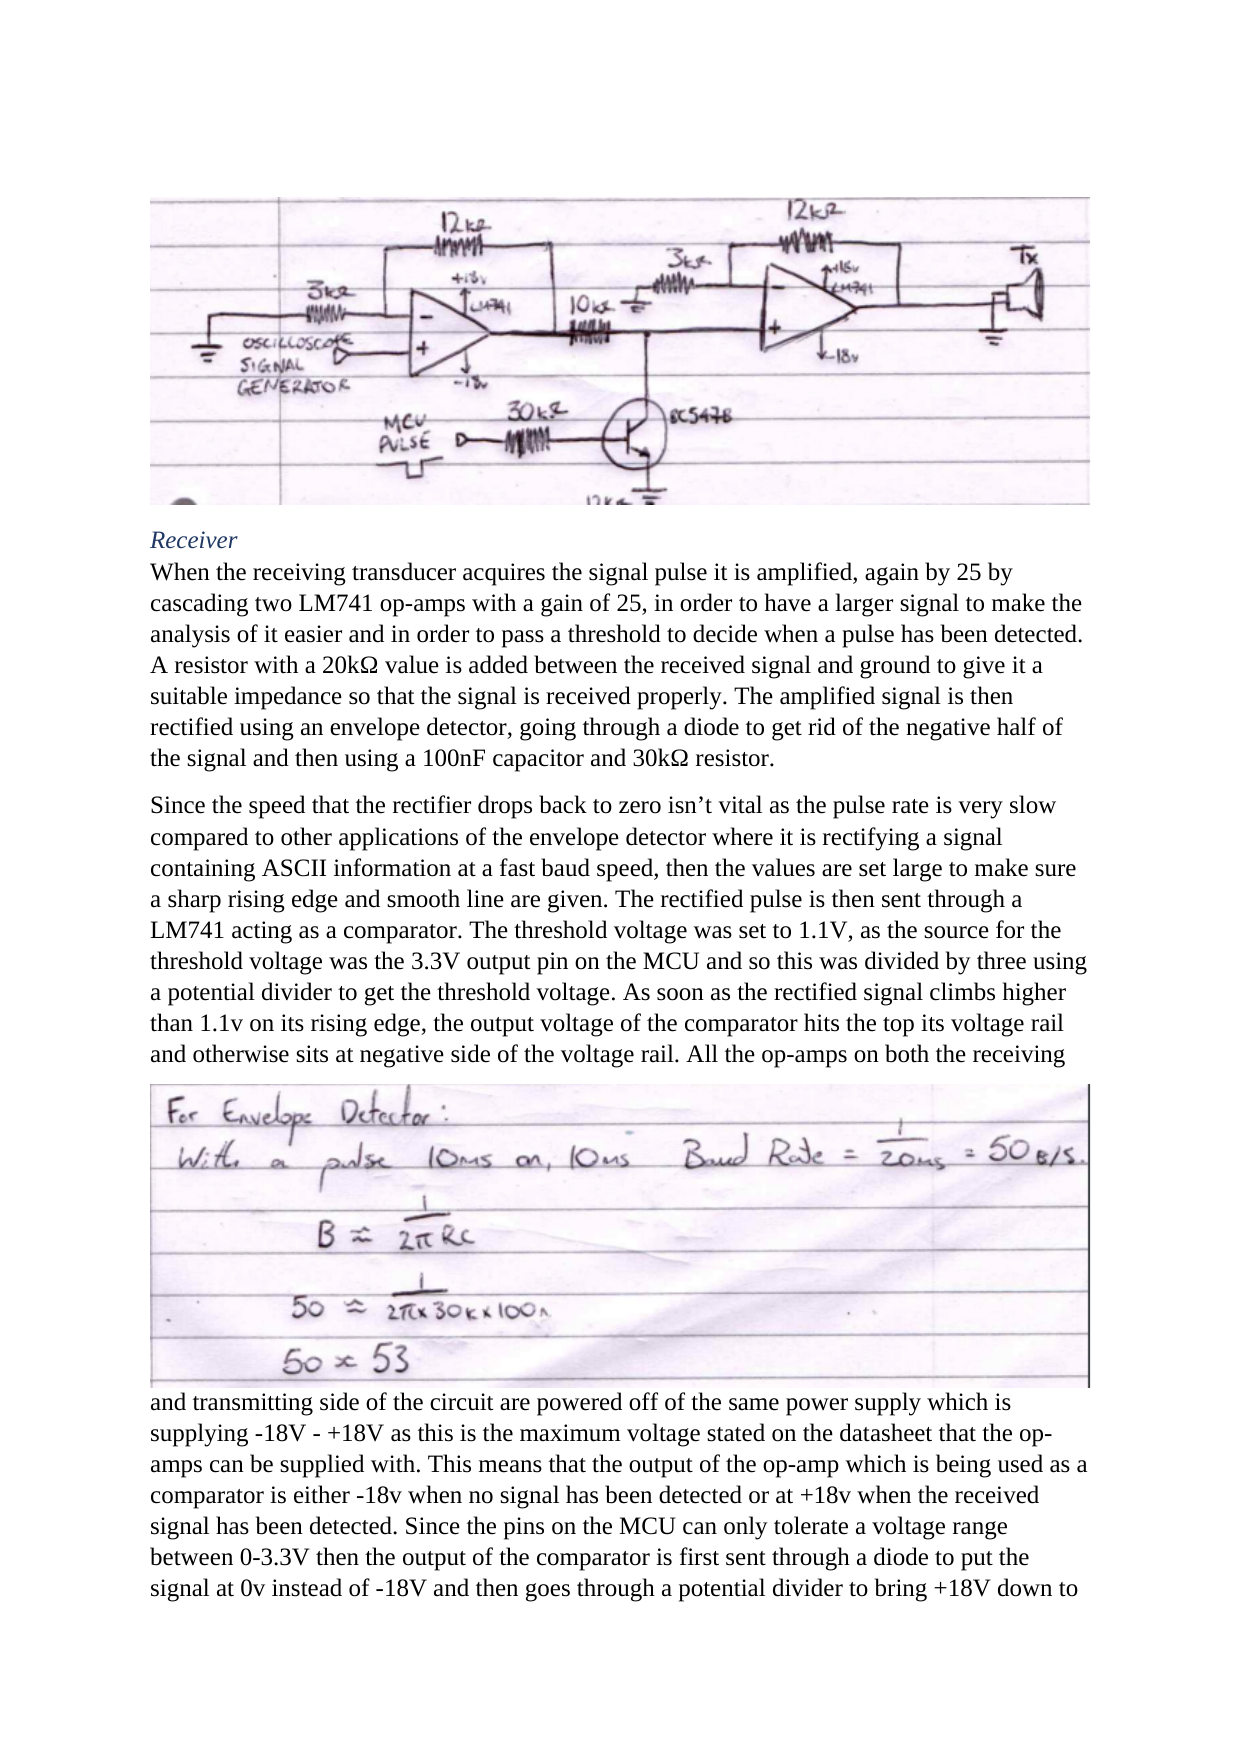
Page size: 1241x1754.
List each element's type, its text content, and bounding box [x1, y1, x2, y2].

subtitle Receiver [150, 505, 1090, 554]
picture [150, 197, 1091, 505]
text When the receiving transducer acquires the signal pulse it is amplified, again by 25 by cascading two LM741 op-amps with a gain of 25, in order to have a larger signal to make the analysis of it easier and in order to pass a threshold to decide when a pulse has been detected. A resistor with a 20kΩ value is added between the received signal and ground to give it a suitable impedance so that the signal is received properly. The amplified signal is then rectified using an envelope detector, going through a diode to get rid of the negative half of the signal and then using a 100nF capacitor and 30kΩ resistor. [150, 557, 1090, 772]
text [150, 1388, 1090, 1602]
picture [150, 1084, 1091, 1388]
